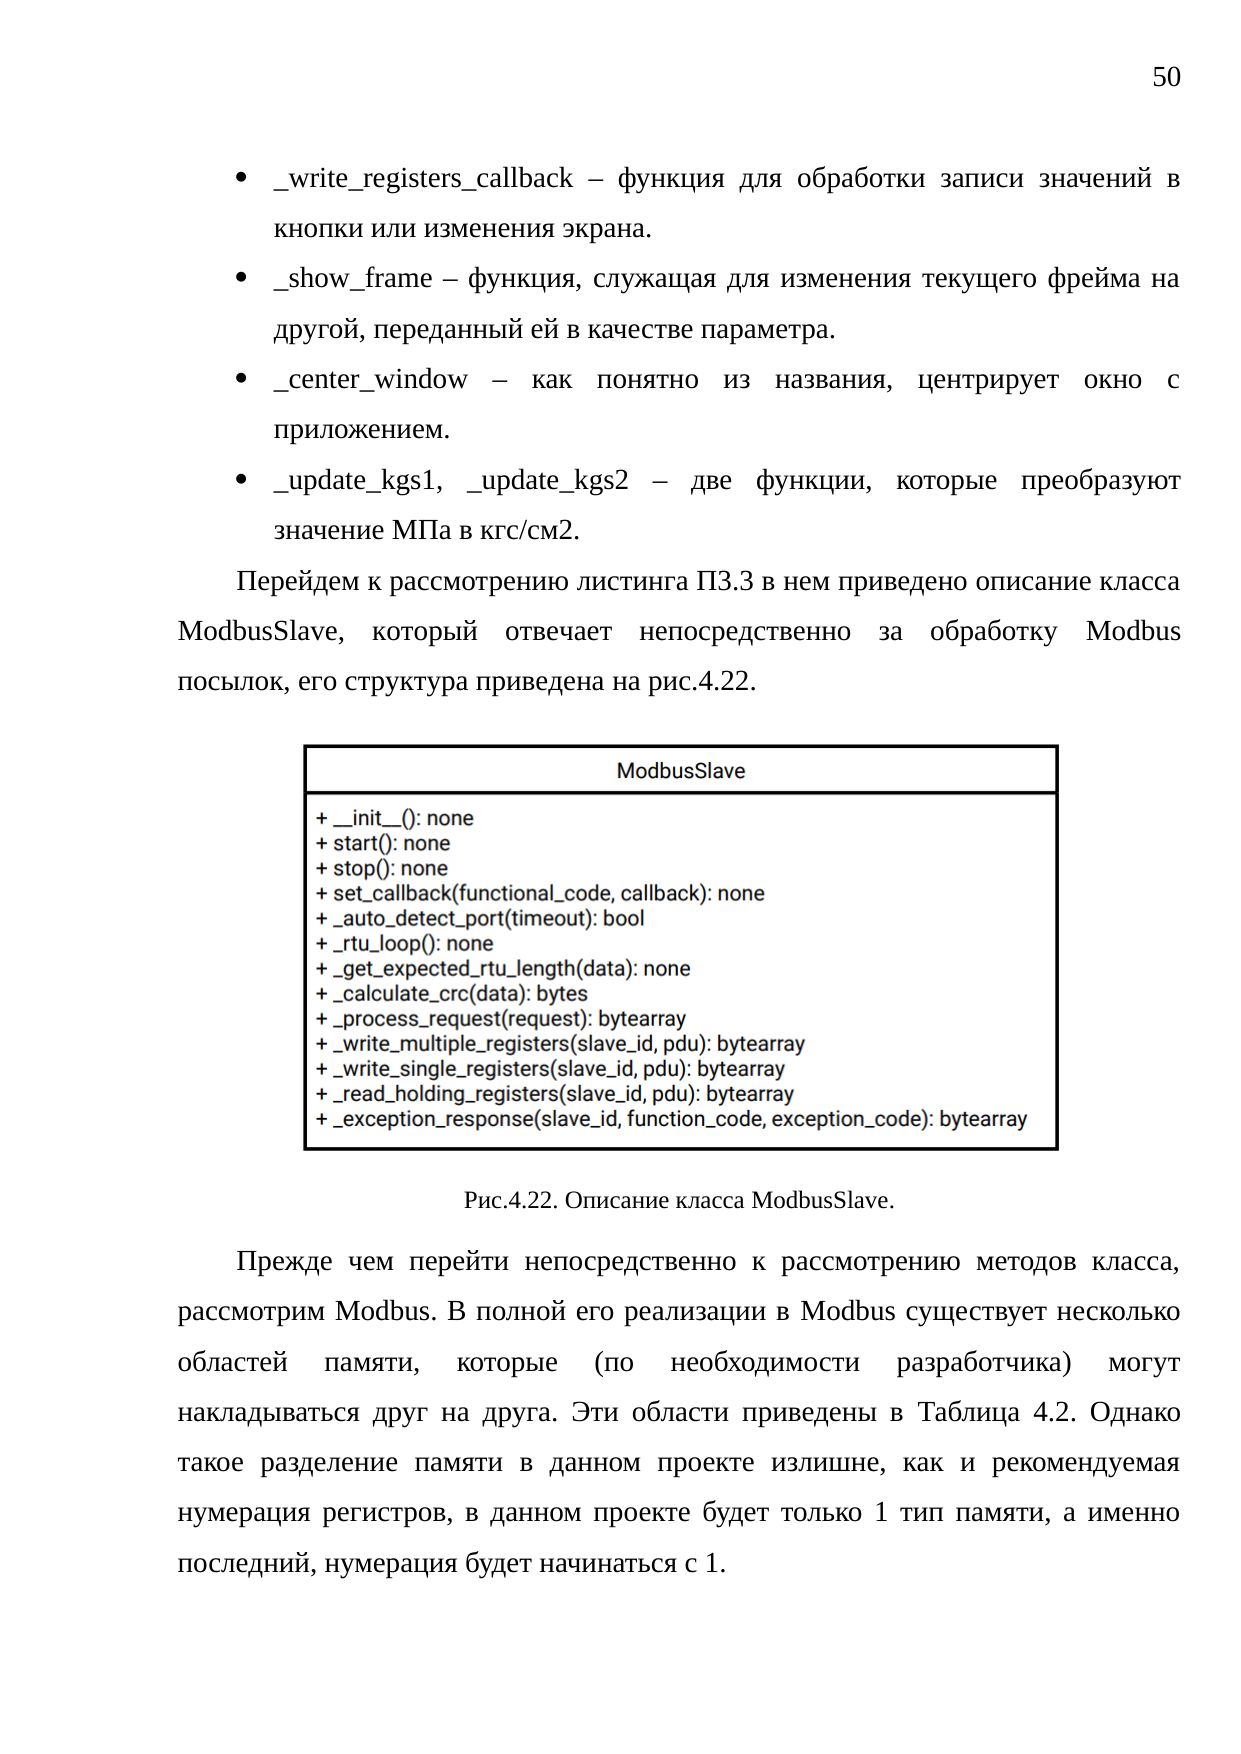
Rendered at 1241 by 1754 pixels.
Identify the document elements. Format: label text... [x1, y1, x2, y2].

text Рис.4.22. Описание класса ModbusSlave. [177, 1186, 1181, 1214]
list _center_window – как понятно из названия, центрирует окно с приложением. [236, 361, 1181, 445]
list _update_kgs1, _update_kgs2 – две функции, которые преобразуют значение МПа в кгс/см2. [236, 462, 1181, 546]
picture [296, 738, 1063, 1152]
text Перейдем к рассмотрению листинга П3.3 в нем приведено описание класса ModbusSlave, который отвечает непосредственно за обработку Modbus посылок, его структура приведена на рис.4.22. [177, 563, 1181, 697]
list _show_frame – функция, служащая для изменения текущего фрейма на другой, переданный ей в качестве параметра. [236, 260, 1181, 344]
list _write_registers_callback – функция для обработки записи значений в кнопки или изменения экрана. [236, 160, 1181, 244]
